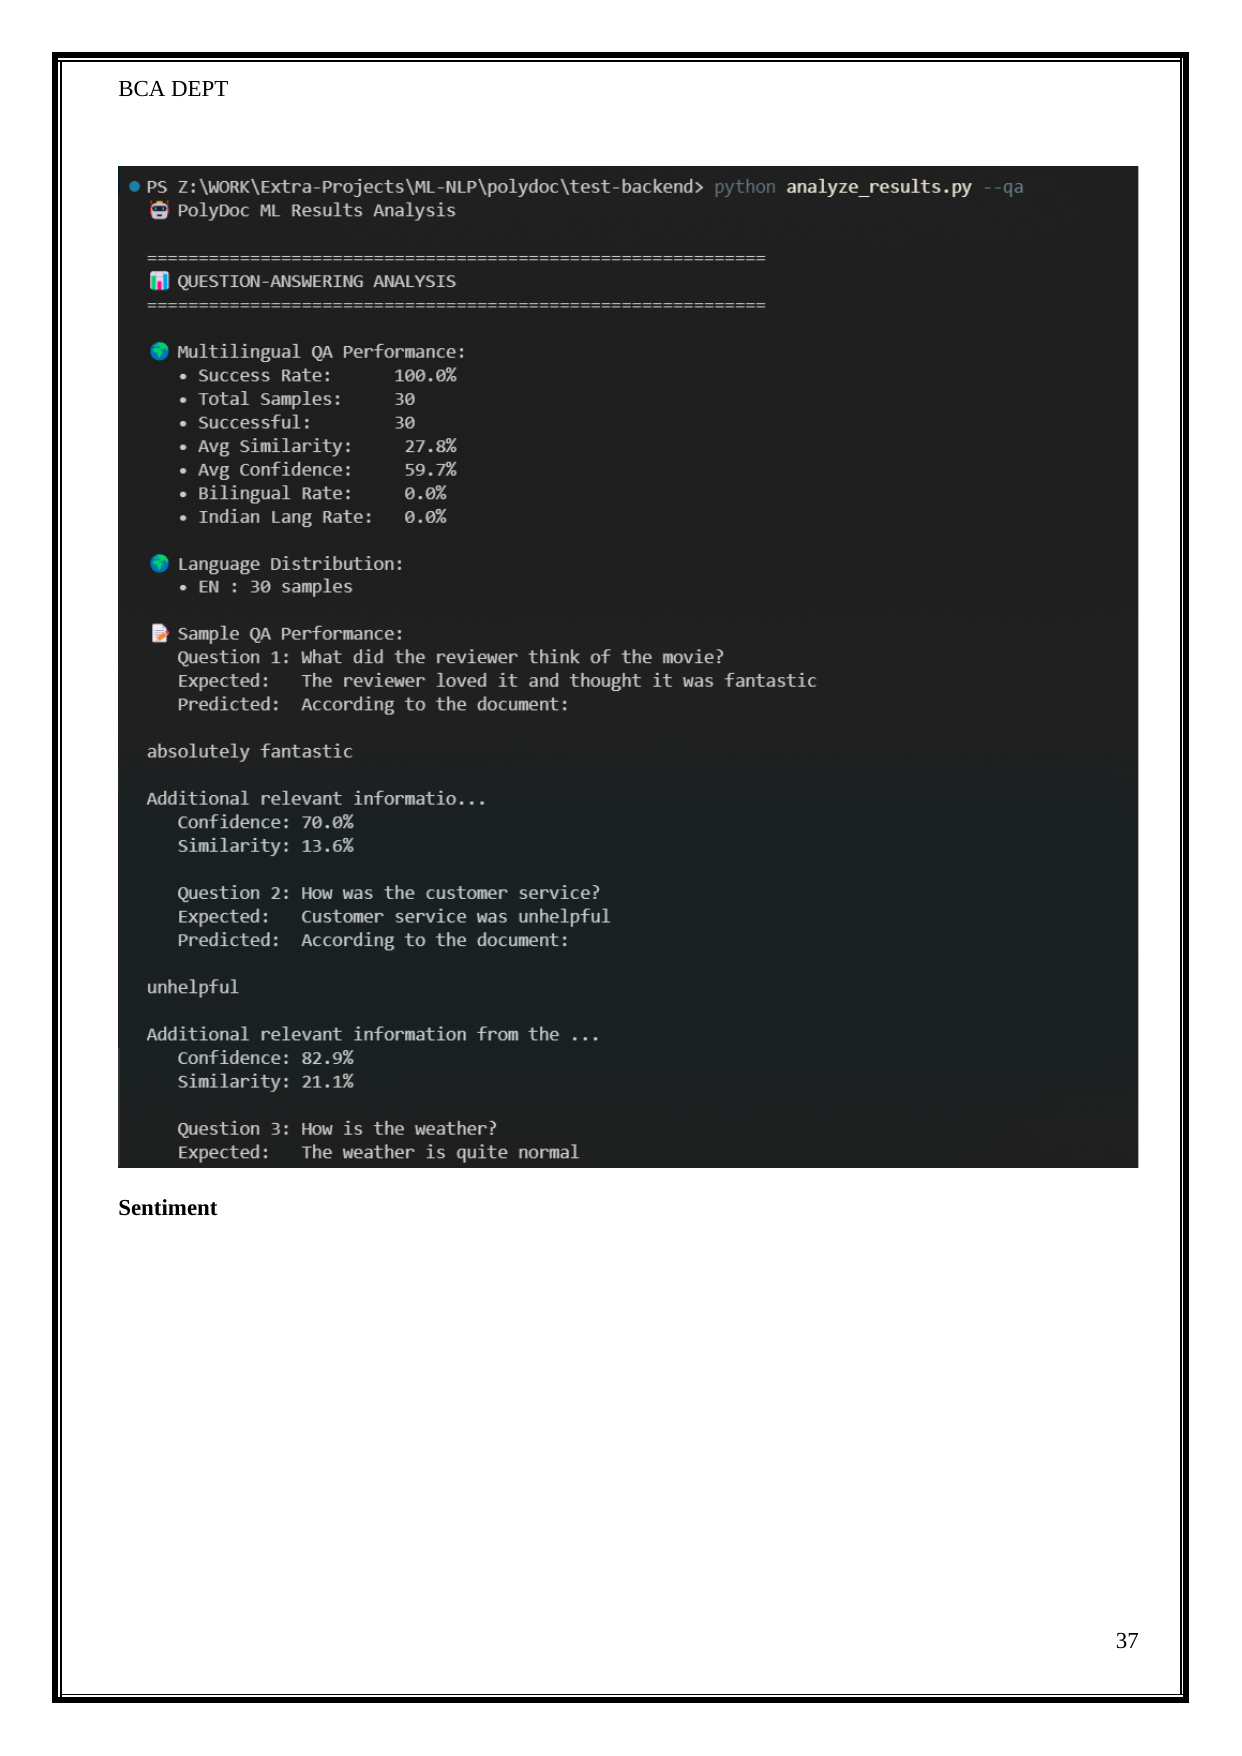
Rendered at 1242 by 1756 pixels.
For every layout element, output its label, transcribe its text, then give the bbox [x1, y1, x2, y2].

text Sentiment [118, 1194, 1138, 1220]
picture [118, 166, 1139, 1168]
